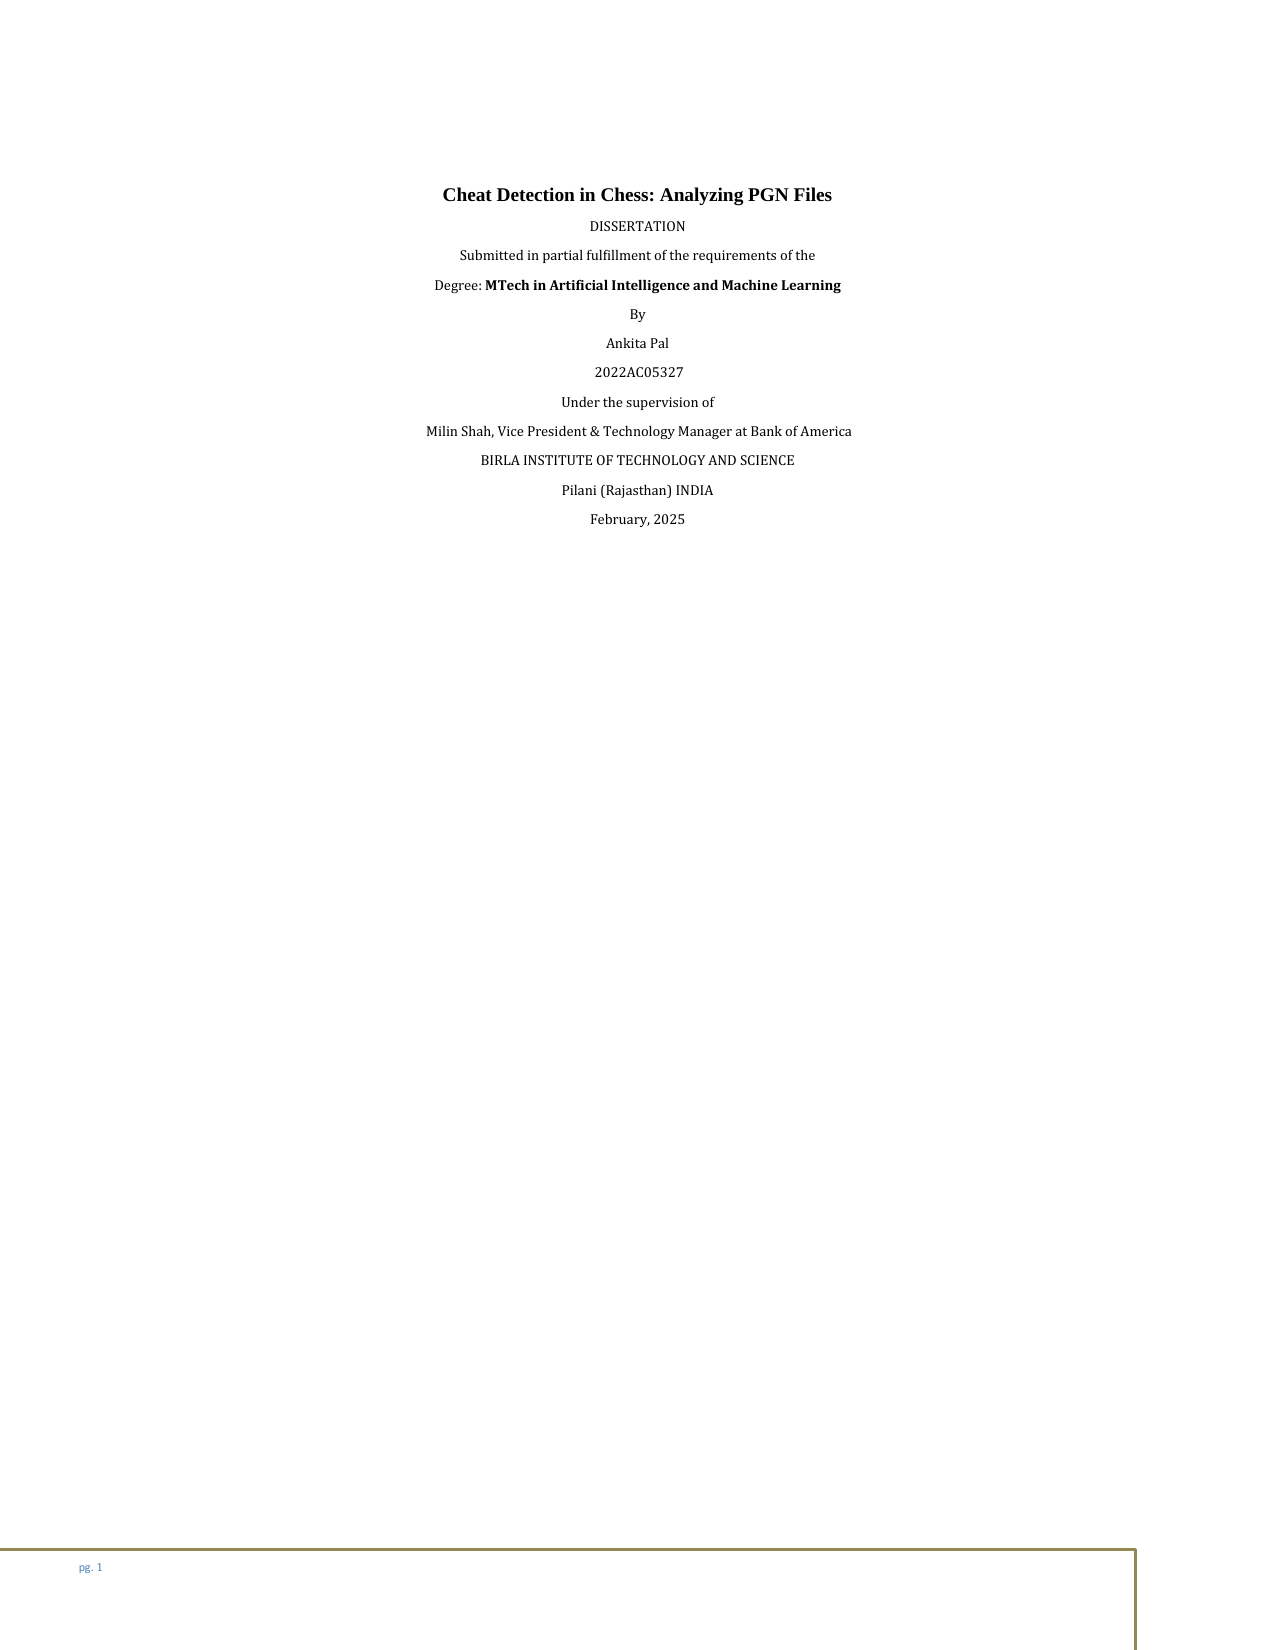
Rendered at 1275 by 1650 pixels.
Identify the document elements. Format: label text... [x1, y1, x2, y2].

text By [75, 293, 1200, 323]
text February, 2025 [75, 498, 1200, 527]
text Under the supervision of [75, 381, 1200, 410]
text 2022AC05327 [75, 352, 1200, 381]
text Submitted in partial fulfillment of the requirements of the [75, 235, 1200, 264]
text Milin Shah, Vice President & Technology Manager at Bank of America [75, 410, 1200, 440]
text Ankita Pal [75, 323, 1200, 352]
text Cheat Detection in Chess: Analyzing PGN Files [75, 167, 1200, 206]
text BIRLA INSTITUTE OF TECHNOLOGY AND SCIENCE [75, 440, 1200, 469]
text Pilani (Rajasthan) INDIA [75, 469, 1200, 498]
text Degree: MTech in Artificial Intelligence and Machine Learning [75, 264, 1200, 293]
text DISSERTATION [75, 206, 1200, 235]
